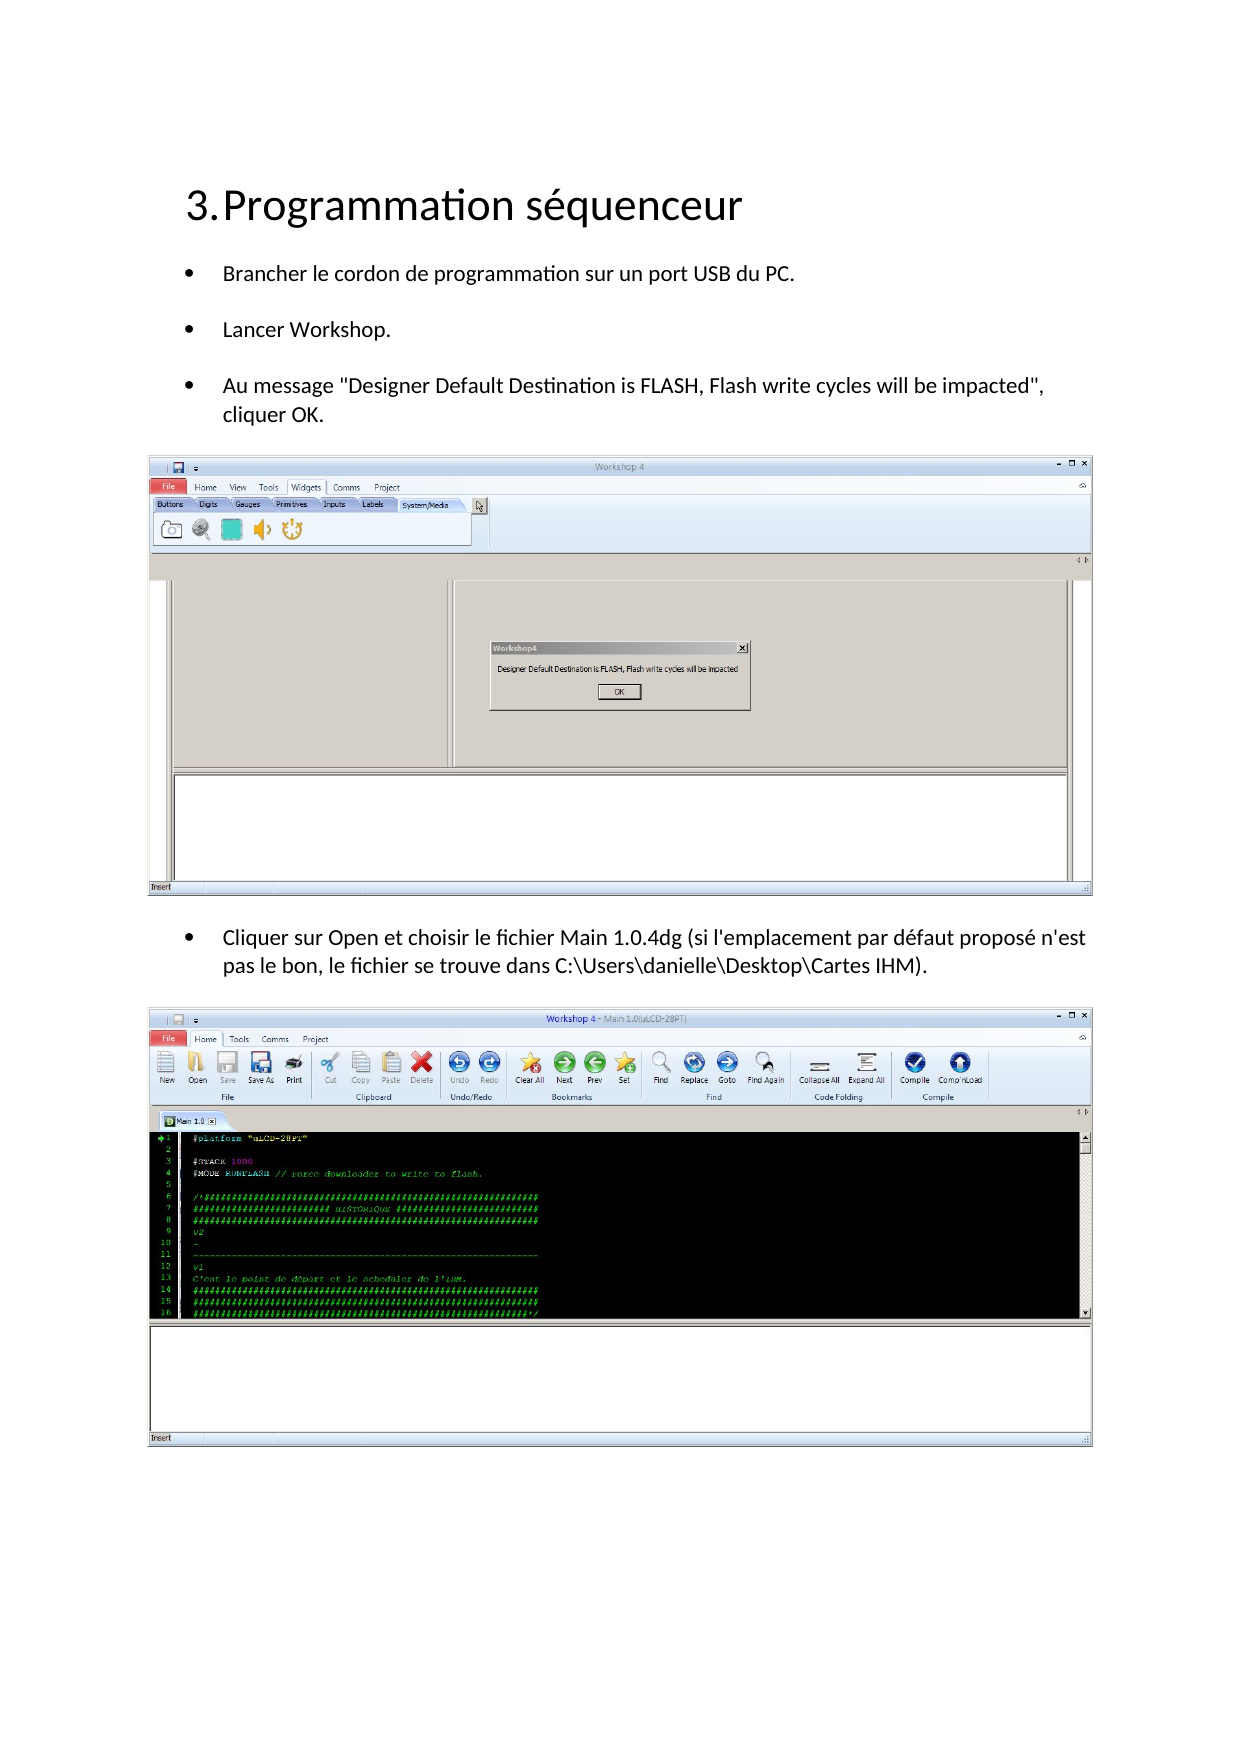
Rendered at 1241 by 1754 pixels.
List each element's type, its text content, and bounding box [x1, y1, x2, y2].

list Lancer Workshop. [185, 316, 1093, 344]
picture [147, 1007, 1093, 1447]
list Au message "Designer Default Destination is FLASH, Flash write cycles will be impacted", cliquer OK. [185, 372, 1093, 428]
list Brancher le cordon de programmation sur un port USB du PC. [185, 259, 1093, 288]
picture [147, 455, 1093, 896]
list Programmation séquenceur [185, 176, 1093, 232]
list Cliquer sur Open et choisir le fichier Main 1.0.4dg (si l'emplacement par défaut proposé n'est pas le bon, le fichier se trouve dans C:\Users\danielle\Desktop\Cartes IHM). [185, 923, 1093, 979]
